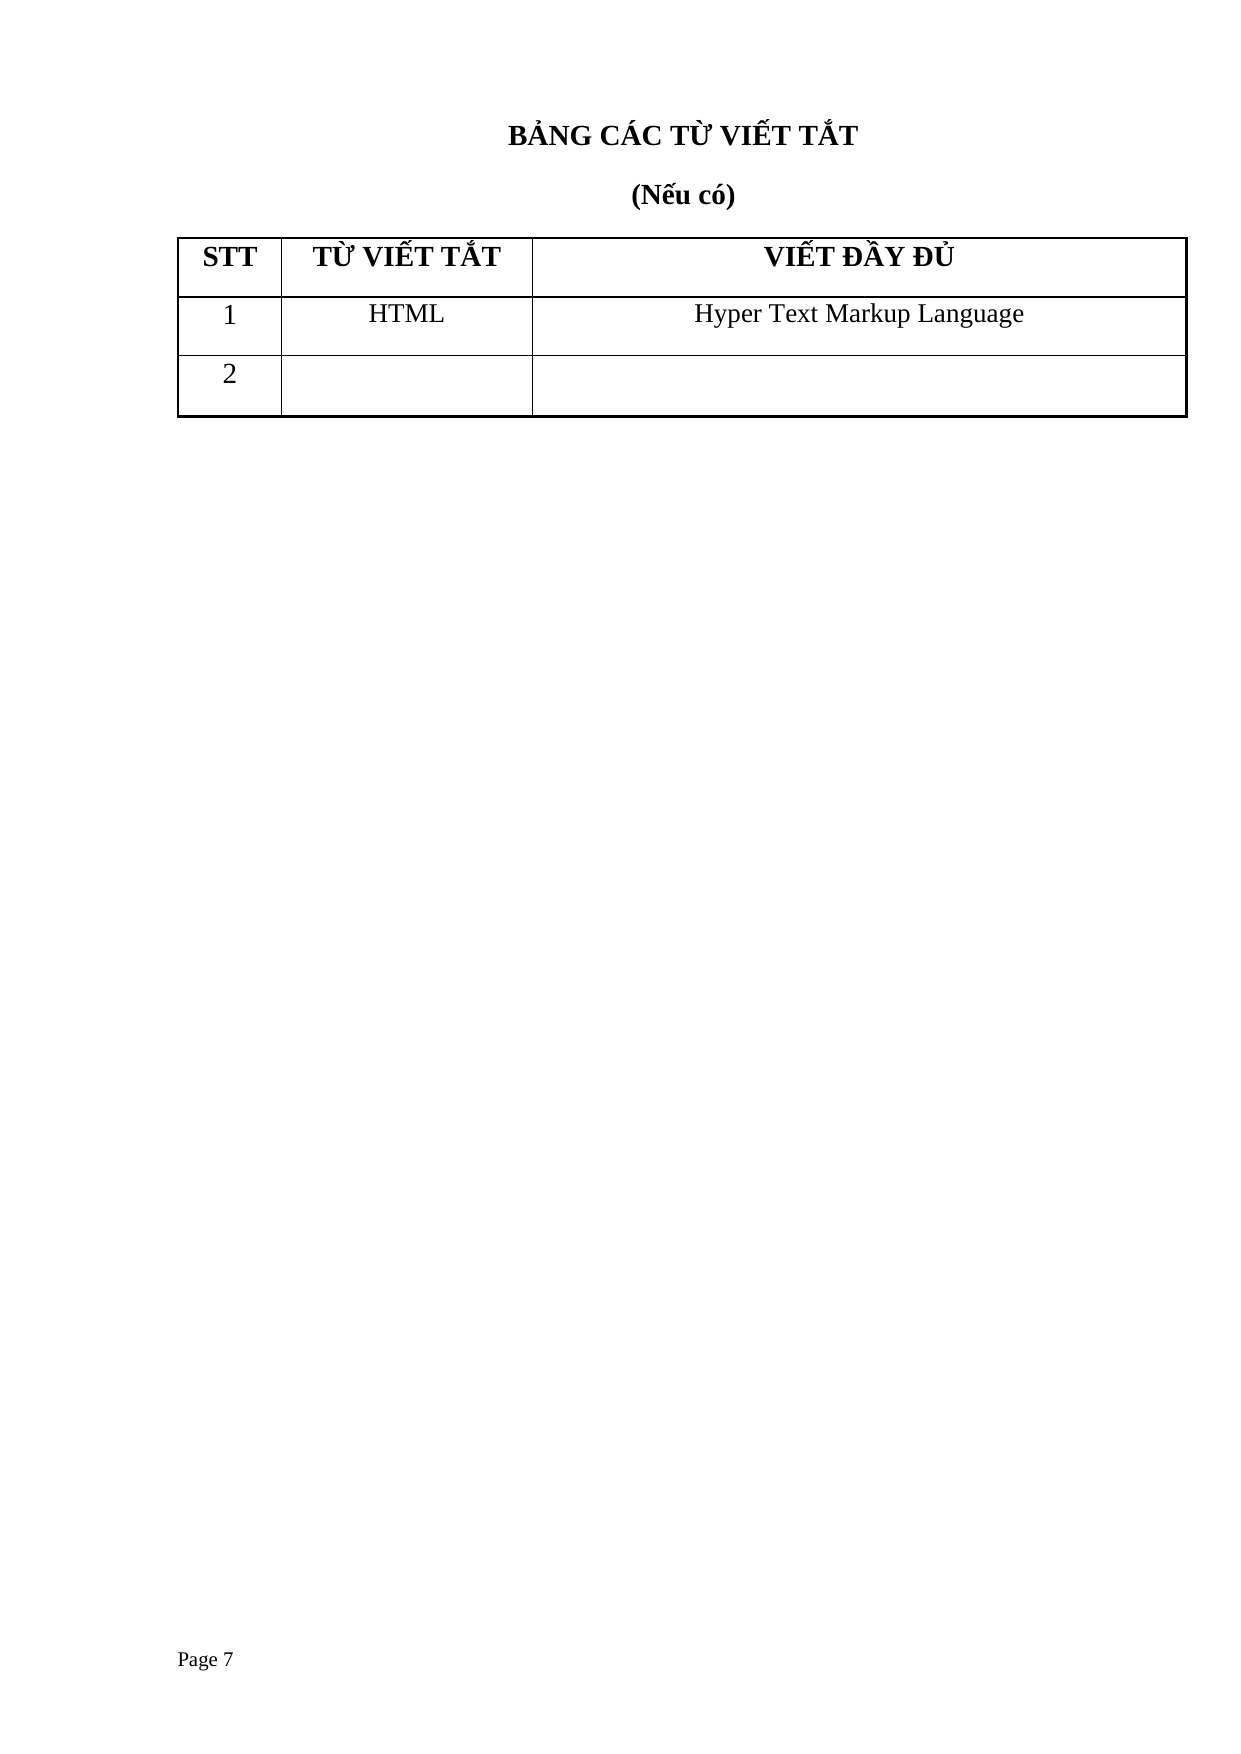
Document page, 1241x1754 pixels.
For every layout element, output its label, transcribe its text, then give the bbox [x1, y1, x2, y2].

table_cell 1 [179, 298, 281, 355]
table_header VIẾT ĐẦY ĐỦ [533, 239, 1185, 296]
text BẢNG CÁC TỪ VIẾT TẮT [177, 118, 1152, 152]
table_cell [533, 356, 1185, 415]
table_header TỪ VIẾT TẮT [282, 239, 532, 296]
table_cell Hyper Text Markup Language [533, 298, 1185, 355]
table_cell 2 [179, 356, 281, 415]
table_header STT [179, 239, 281, 296]
text (Nếu có) [177, 177, 1152, 211]
table_cell HTML [282, 298, 532, 355]
table_cell [282, 356, 532, 415]
